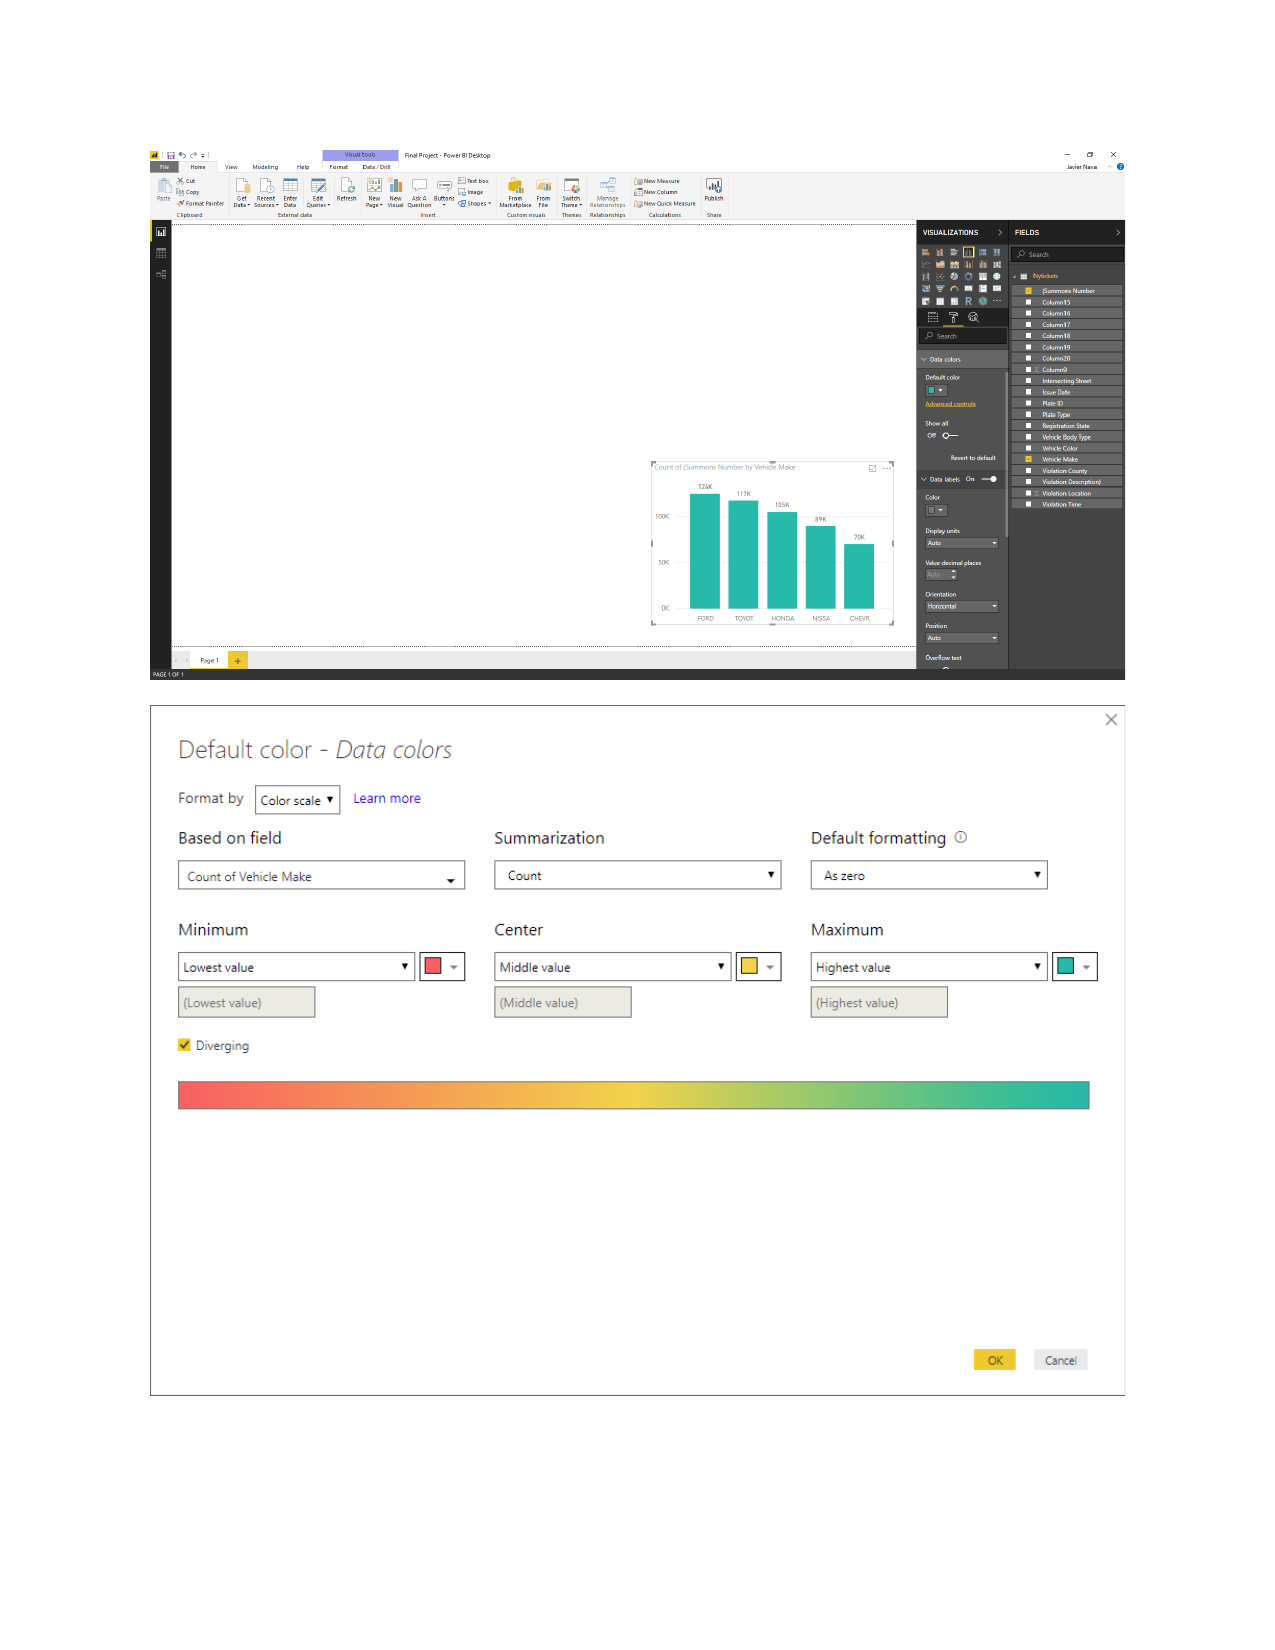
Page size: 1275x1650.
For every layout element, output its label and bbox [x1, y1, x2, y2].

picture [150, 705, 1125, 1396]
picture [150, 150, 1125, 680]
